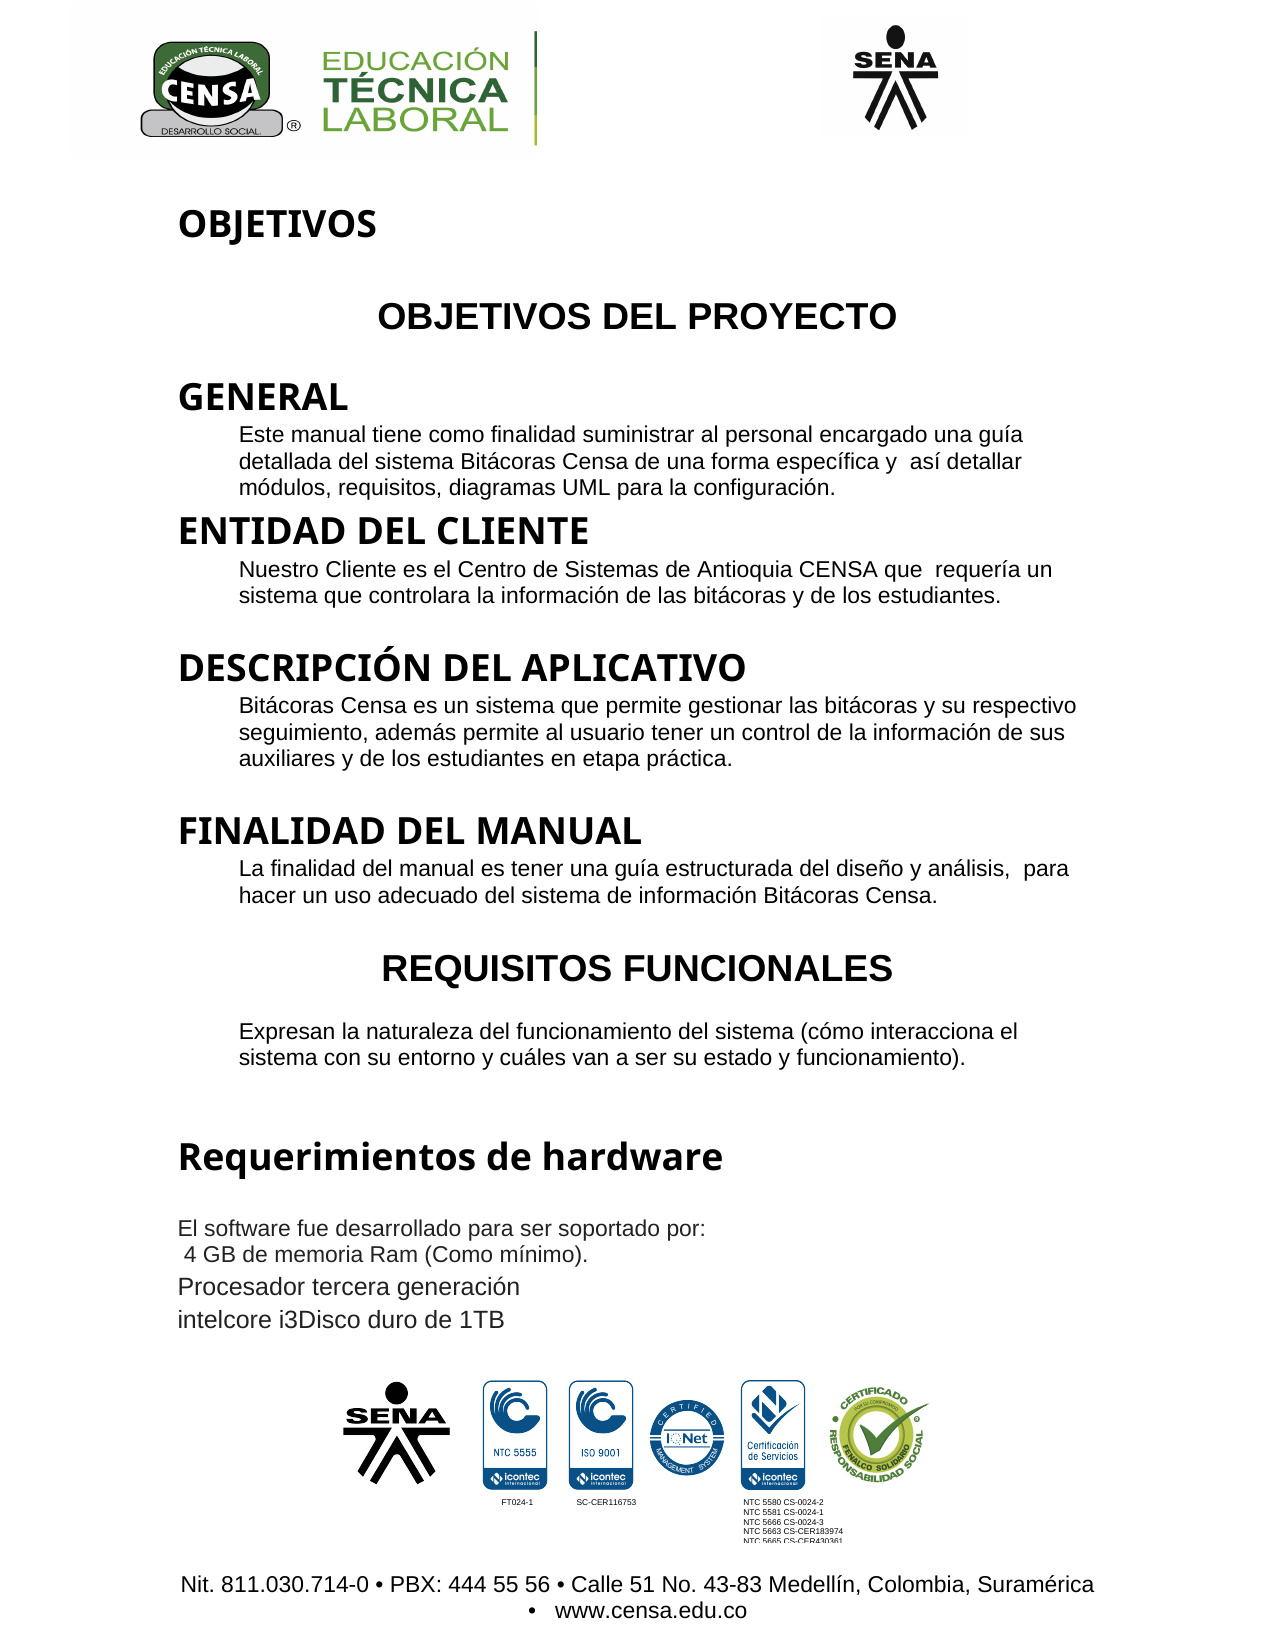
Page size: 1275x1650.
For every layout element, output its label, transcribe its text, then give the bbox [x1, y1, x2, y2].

picture [732, 1374, 814, 1496]
list La finalidad del manual es tener una guía estructurada del diseño y análisis, para hacer un uso adecuado del sistema de información . [238, 855, 1098, 908]
text Procesador tercera generación intelcore i3Disco duro de 1TB [177, 1272, 538, 1334]
subtitle REQUISITOS FUNCIONALES [177, 946, 1098, 989]
subtitle Requerimientos de hardware [177, 1130, 1098, 1181]
list Nuestro Cliente es el que requería un sistema que controlar la información. [238, 556, 1098, 608]
picture [821, 14, 968, 137]
list Este manual tiene como finalidad suministrar al personal encargado una guía detallada del sistema de una forma específica y así detallar módulos, requisitos, diagramas UML para la configuración. [238, 421, 1098, 500]
picture [818, 1374, 939, 1496]
subtitle FINALIDAD DEL MANUAL [177, 804, 1098, 855]
picture [560, 1374, 642, 1496]
picture [336, 1374, 457, 1492]
picture [474, 1374, 556, 1496]
subtitle ENTIDAD DEL CLIENTE [177, 504, 1098, 556]
list Expresan la naturaleza del funcionamiento del sistema (cómo interacciona el sistema con su entorno y cuáles van a ser su estado y funcionamiento). [238, 1018, 1098, 1071]
picture [70, 2, 538, 158]
text 4 GB de memoria Ram (Como mínimo). [177, 1241, 1098, 1268]
picture [646, 1392, 728, 1479]
subtitle GENERAL [177, 370, 1098, 421]
text El software fue desarrollado para ser soportado por: [177, 1215, 1098, 1241]
subtitle DESCRIPCIÓN DEL APLICATIVO [177, 641, 1098, 692]
subtitle OBJETIVOS [177, 198, 1098, 249]
list es un sistema que permite gestionar las, además permite al usuario tener un control de la información de los . [238, 692, 1098, 771]
subtitle OBJETIVOS DEL PROYECTO [177, 294, 1098, 337]
